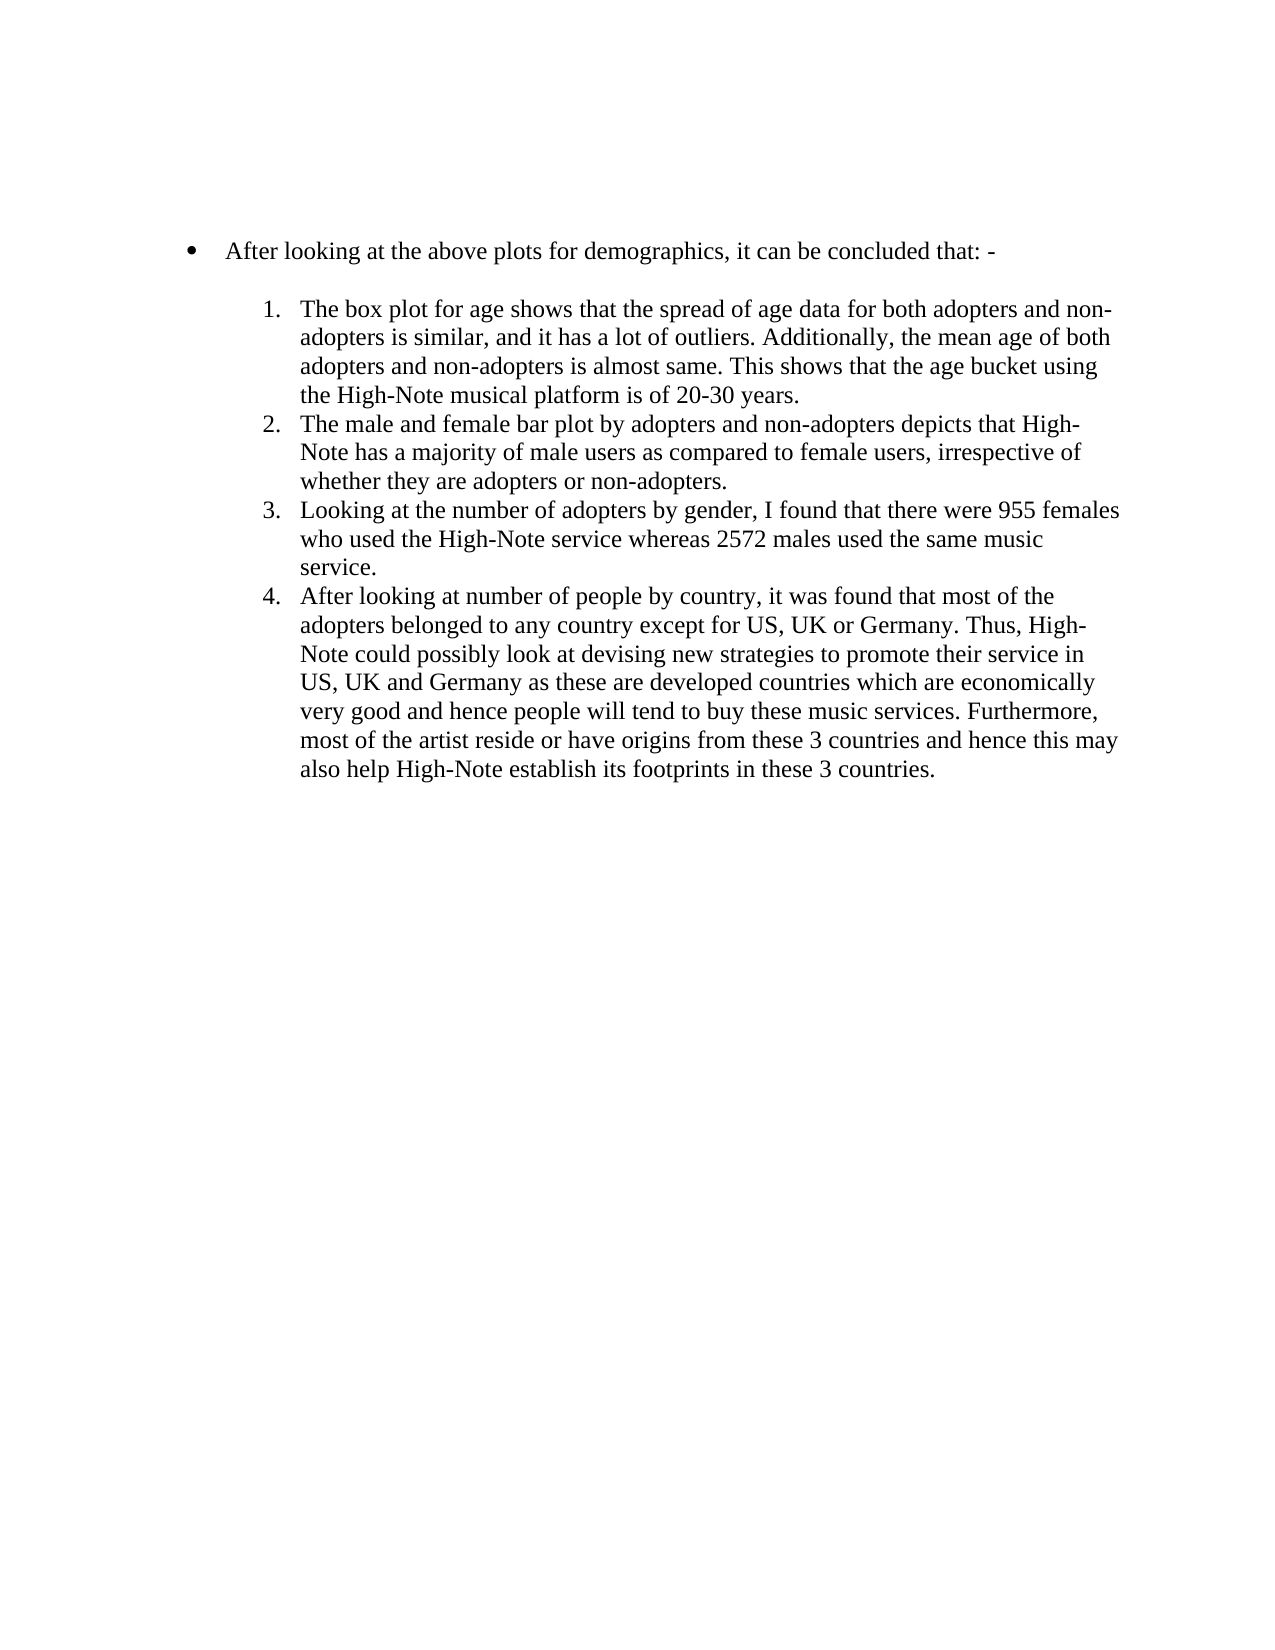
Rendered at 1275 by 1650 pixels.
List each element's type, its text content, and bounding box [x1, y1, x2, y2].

list Looking at the number of adopters by gender, I found that there were 955 females who used the High-Note service whereas 2572 males used the same music service. [262, 495, 1125, 581]
list The box plot for age shows that the spread of age data for both adopters and non-adopters is similar, and it has a lot of outliers. Additionally, the mean age of both adopters and non-adopters is almost same. This shows that the age bucket using the High-Note musical platform is of 20-30 years. [262, 294, 1125, 409]
list After looking at the above plots for demographics, it can be concluded that: - [187, 236, 1125, 265]
list The male and female bar plot by adopters and non-adopters depicts that High-Note has a majority of male users as compared to female users, irrespective of whether they are adopters or non-adopters. [262, 409, 1125, 495]
list After looking at number of people by country, it was found that most of the adopters belonged to any country except for US, UK or Germany. Thus, High-Note could possibly look at devising new strategies to promote their service in US, UK and Germany as these are developed countries which are economically very good and hence people will tend to buy these music services. Furthermore, most of the artist reside or have origins from these 3 countries and hence this may also help High-Note establish its footprints in these 3 countries. [262, 581, 1125, 782]
